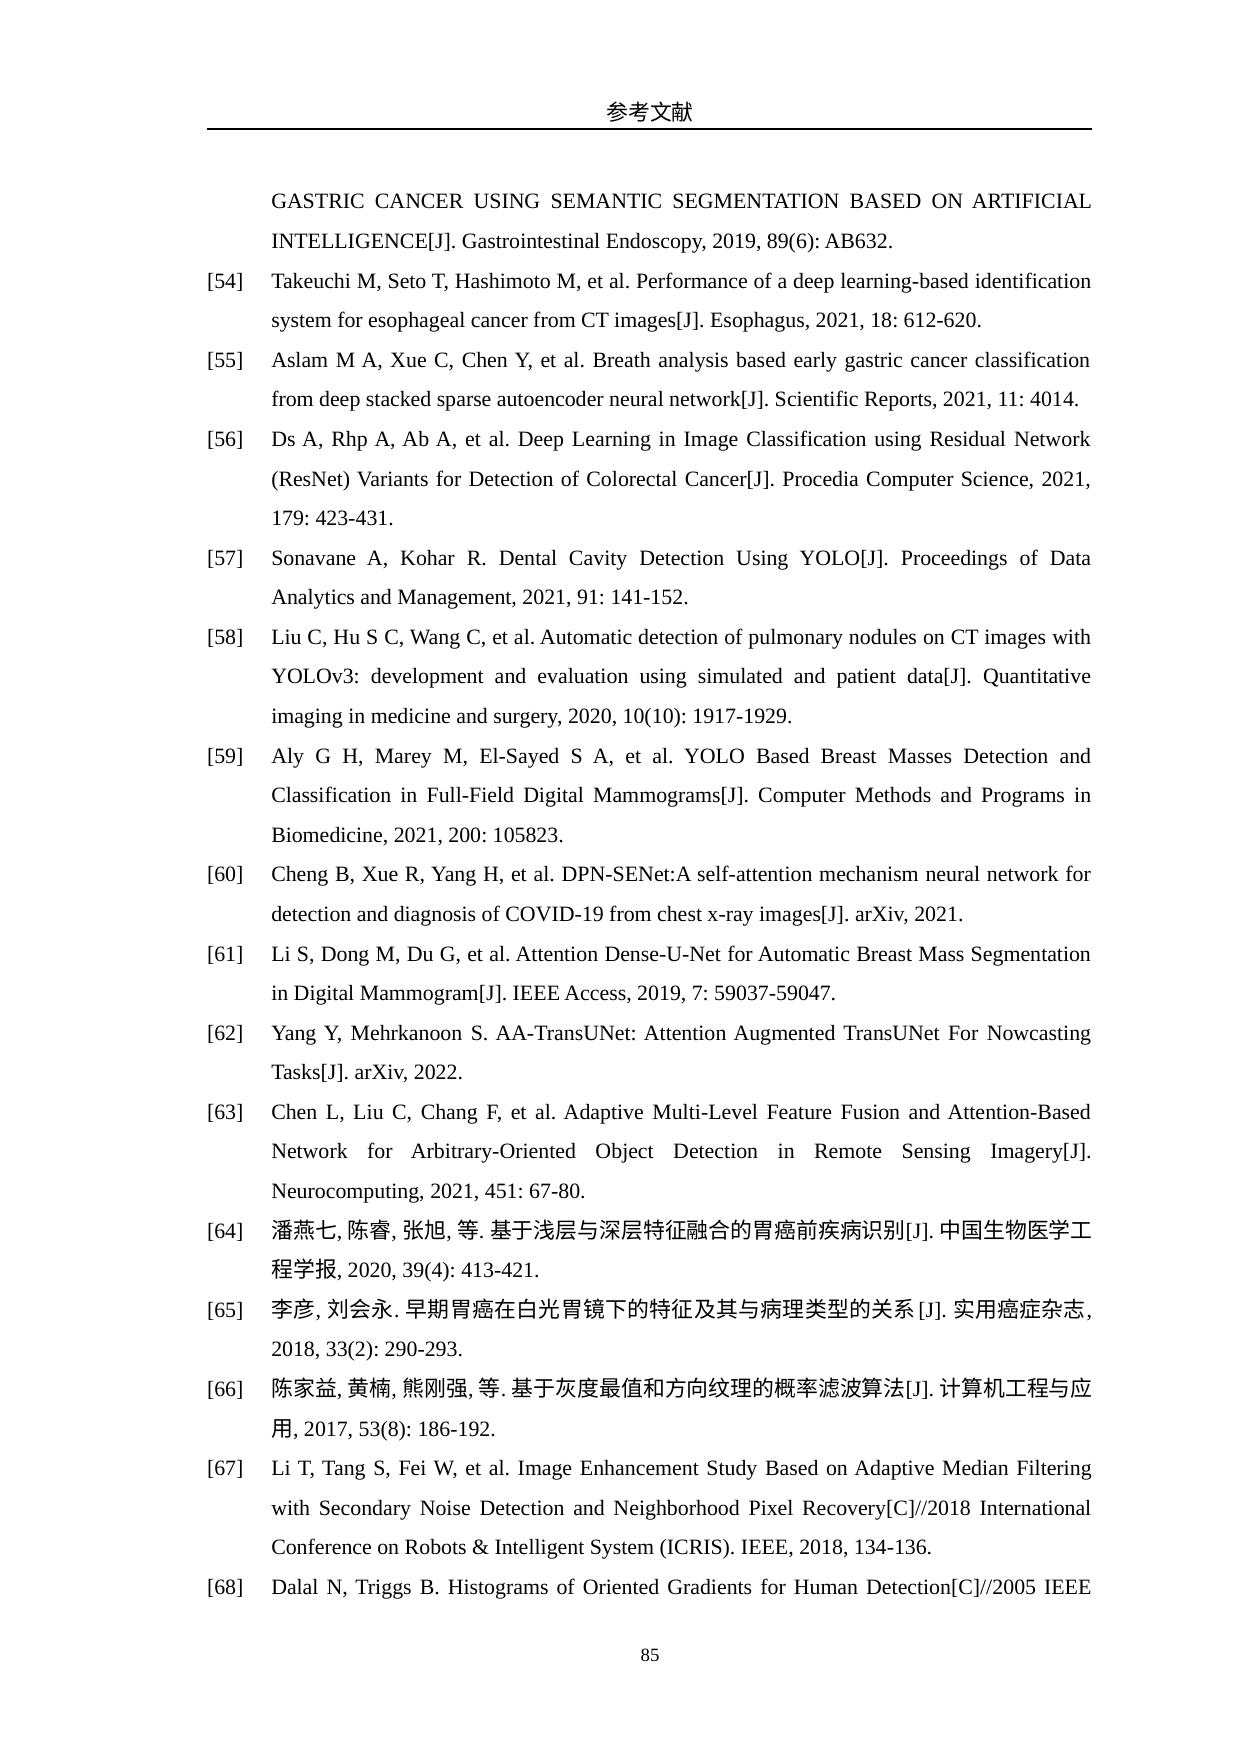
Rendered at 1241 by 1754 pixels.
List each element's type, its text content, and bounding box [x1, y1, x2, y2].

list Takeuchi M, Seto T, Hashimoto M, et al. Performance of a deep learning-based identification system for esophageal cancer from CT images[J]. Esophagus, 2021, 18: 612-620. [207, 256, 1092, 336]
list Ds A, Rhp A, Ab A, et al. Deep Learning in Image Classification using Residual Network (ResNet) Variants for Detection of Colorectal Cancer[J]. Procedia Computer Science, 2021, 179: 423-431. [207, 415, 1092, 533]
list Liu C, Hu S C, Wang C, et al. Automatic detection of pulmonary nodules on CT images with YOLOv3: development and evaluation using simulated and patient data[J]. Quantitative imaging in medicine and surgery, 2020, 10(10): 1917-1929. [207, 613, 1092, 731]
list 潘燕七, 陈睿, 张旭, 等. 基于浅层与深层特征融合的胃癌前疾病识别[J]. 中国生物医学工程学报, 2020, 39(4): 413-421. [207, 1206, 1092, 1286]
list Cheng B, Xue R, Yang H, et al. DPN-SENet:A self-attention mechanism neural network for detection and diagnosis of COVID-19 from chest x-ray images[J]. arXiv, 2021. [207, 850, 1092, 929]
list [207, 1563, 1092, 1602]
list Aslam M A, Xue C, Chen Y, et al. Breath analysis based early gastric cancer classification from deep stacked sparse autoencoder neural network[J]. Scientific Reports, 2021, 11: 4014. [207, 336, 1092, 415]
list 李彦, 刘会永. 早期胃癌在白光胃镜下的特征及其与病理类型的关系[J]. 实用癌症杂志, 2018, 33(2): 290-293. [207, 1286, 1092, 1365]
list Li S, Dong M, Du G, et al. Attention Dense-U-Net for Automatic Breast Mass Segmentation in Digital Mammogram[J]. IEEE Access, 2019, 7: 59037-59047. [207, 929, 1092, 1008]
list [207, 177, 1092, 256]
list Aly G H, Marey M, El-Sayed S A, et al. YOLO Based Breast Masses Detection and Classification in Full-Field Digital Mammograms[J]. Computer Methods and Programs in Biomedicine, 2021, 200: 105823. [207, 731, 1092, 850]
list Sonavane A, Kohar R. Dental Cavity Detection Using YOLO[J]. Proceedings of Data Analytics and Management, 2021, 91: 141-152. [207, 533, 1092, 613]
list 陈家益, 黄楠, 熊刚强, 等. 基于灰度最值和方向纹理的概率滤波算法[J]. 计算机工程与应用, 2017, 53(8): 186-192. [207, 1365, 1092, 1444]
list Chen L, Liu C, Chang F, et al. Adaptive Multi-Level Feature Fusion and Attention-Based Network for Arbitrary-Oriented Object Detection in Remote Sensing Imagery[J]. Neurocomputing, 2021, 451: 67-80. [207, 1088, 1092, 1206]
list Yang Y, Mehrkanoon S. AA-TransUNet: Attention Augmented TransUNet For Nowcasting Tasks[J]. arXiv, 2022. [207, 1008, 1092, 1088]
list Li T, Tang S, Fei W, et al. Image Enhancement Study Based on Adaptive Median Filtering with Secondary Noise Detection and Neighborhood Pixel Recovery[C]//2018 International Conference on Robots & Intelligent System (ICRIS). IEEE, 2018, 134-136. [207, 1444, 1092, 1563]
